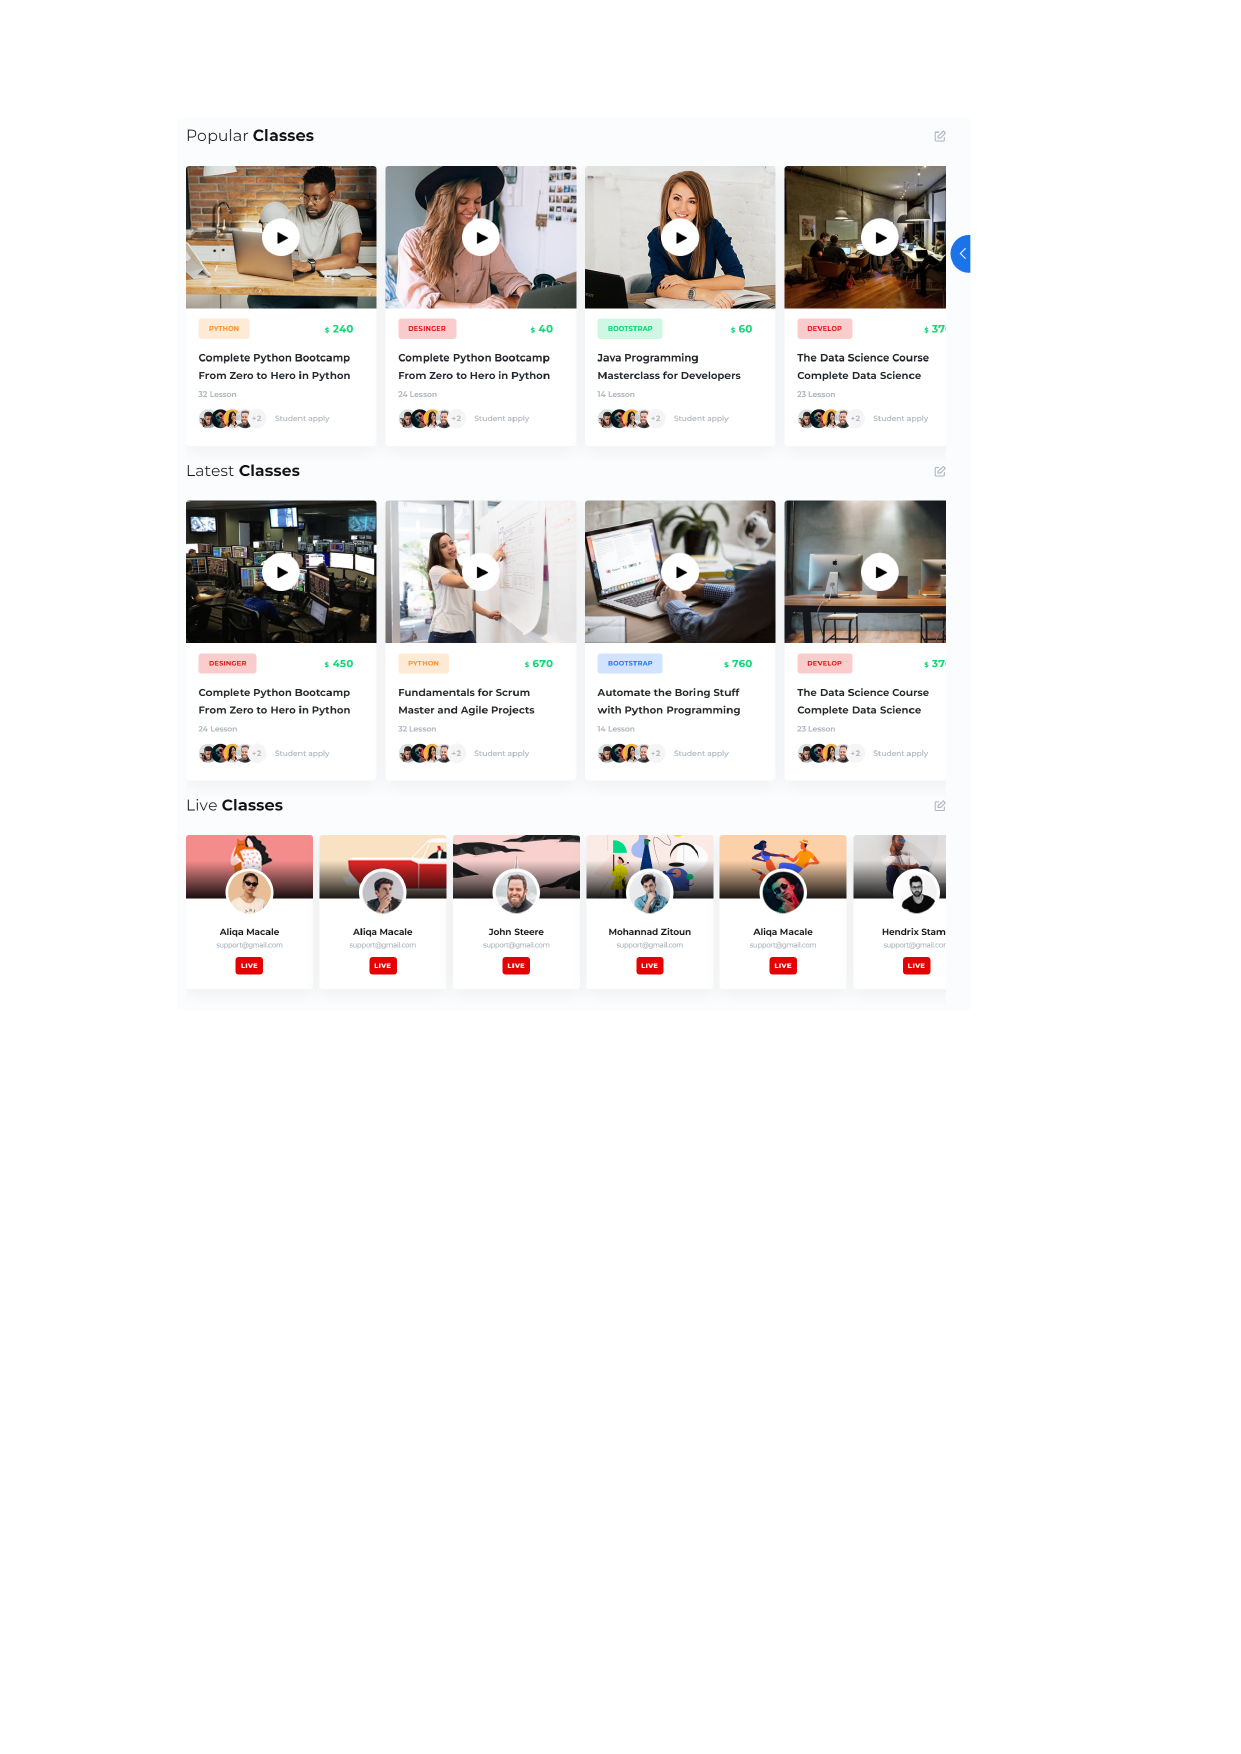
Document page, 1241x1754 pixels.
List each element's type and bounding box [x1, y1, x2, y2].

picture [177, 118, 971, 1010]
